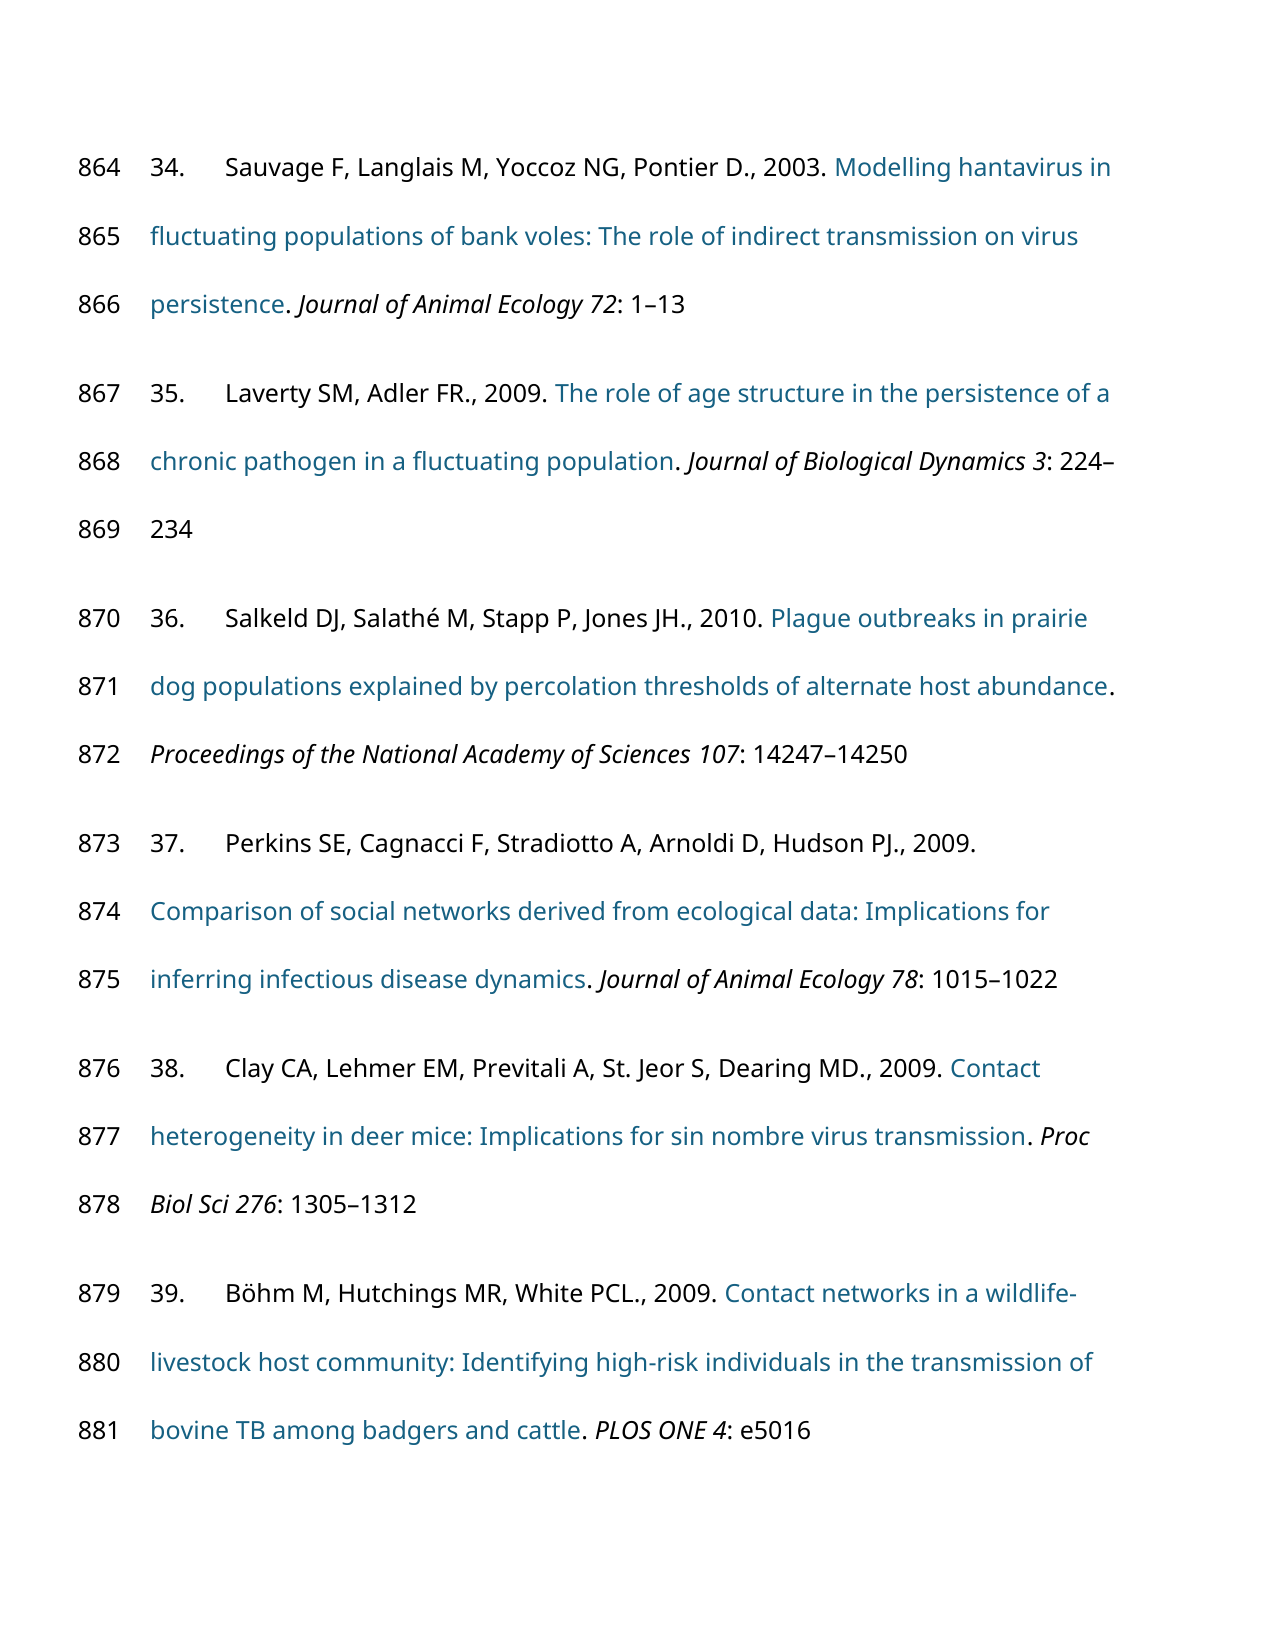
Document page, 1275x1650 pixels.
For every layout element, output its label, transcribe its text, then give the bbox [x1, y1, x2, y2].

text 37. Perkins SE, Cagnacci F, Stradiotto A, Arnoldi D, Hudson PJ., 2009. Comparison of social networks derived from ecological data: Implications for inferring infectious disease dynamics. Journal of Animal Ecology 78: 1015–1022 [150, 826, 1125, 996]
text 39. Böhm M, Hutchings MR, White PCL., 2009. Contact networks in a wildlife-livestock host community: Identifying high-risk individuals in the transmission of bovine TB among badgers and cattle. PLOS ONE 4: e5016 [150, 1276, 1125, 1446]
text 34. Sauvage F, Langlais M, Yoccoz NG, Pontier D., 2003. Modelling hantavirus in fluctuating populations of bank voles: The role of indirect transmission on virus persistence. Journal of Animal Ecology 72: 1–13 [150, 150, 1125, 320]
text 38. Clay CA, Lehmer EM, Previtali A, St. Jeor S, Dearing MD., 2009. Contact heterogeneity in deer mice: Implications for sin nombre virus transmission. Proc Biol Sci 276: 1305–1312 [150, 1051, 1125, 1221]
text 35. Laverty SM, Adler FR., 2009. The role of age structure in the persistence of a chronic pathogen in a fluctuating population. Journal of Biological Dynamics 3: 224–234 [150, 375, 1125, 546]
text 36. Salkeld DJ, Salathé M, Stapp P, Jones JH., 2010. Plague outbreaks in prairie dog populations explained by percolation thresholds of alternate host abundance. Proceedings of the National Academy of Sciences 107: 14247–14250 [150, 600, 1125, 771]
